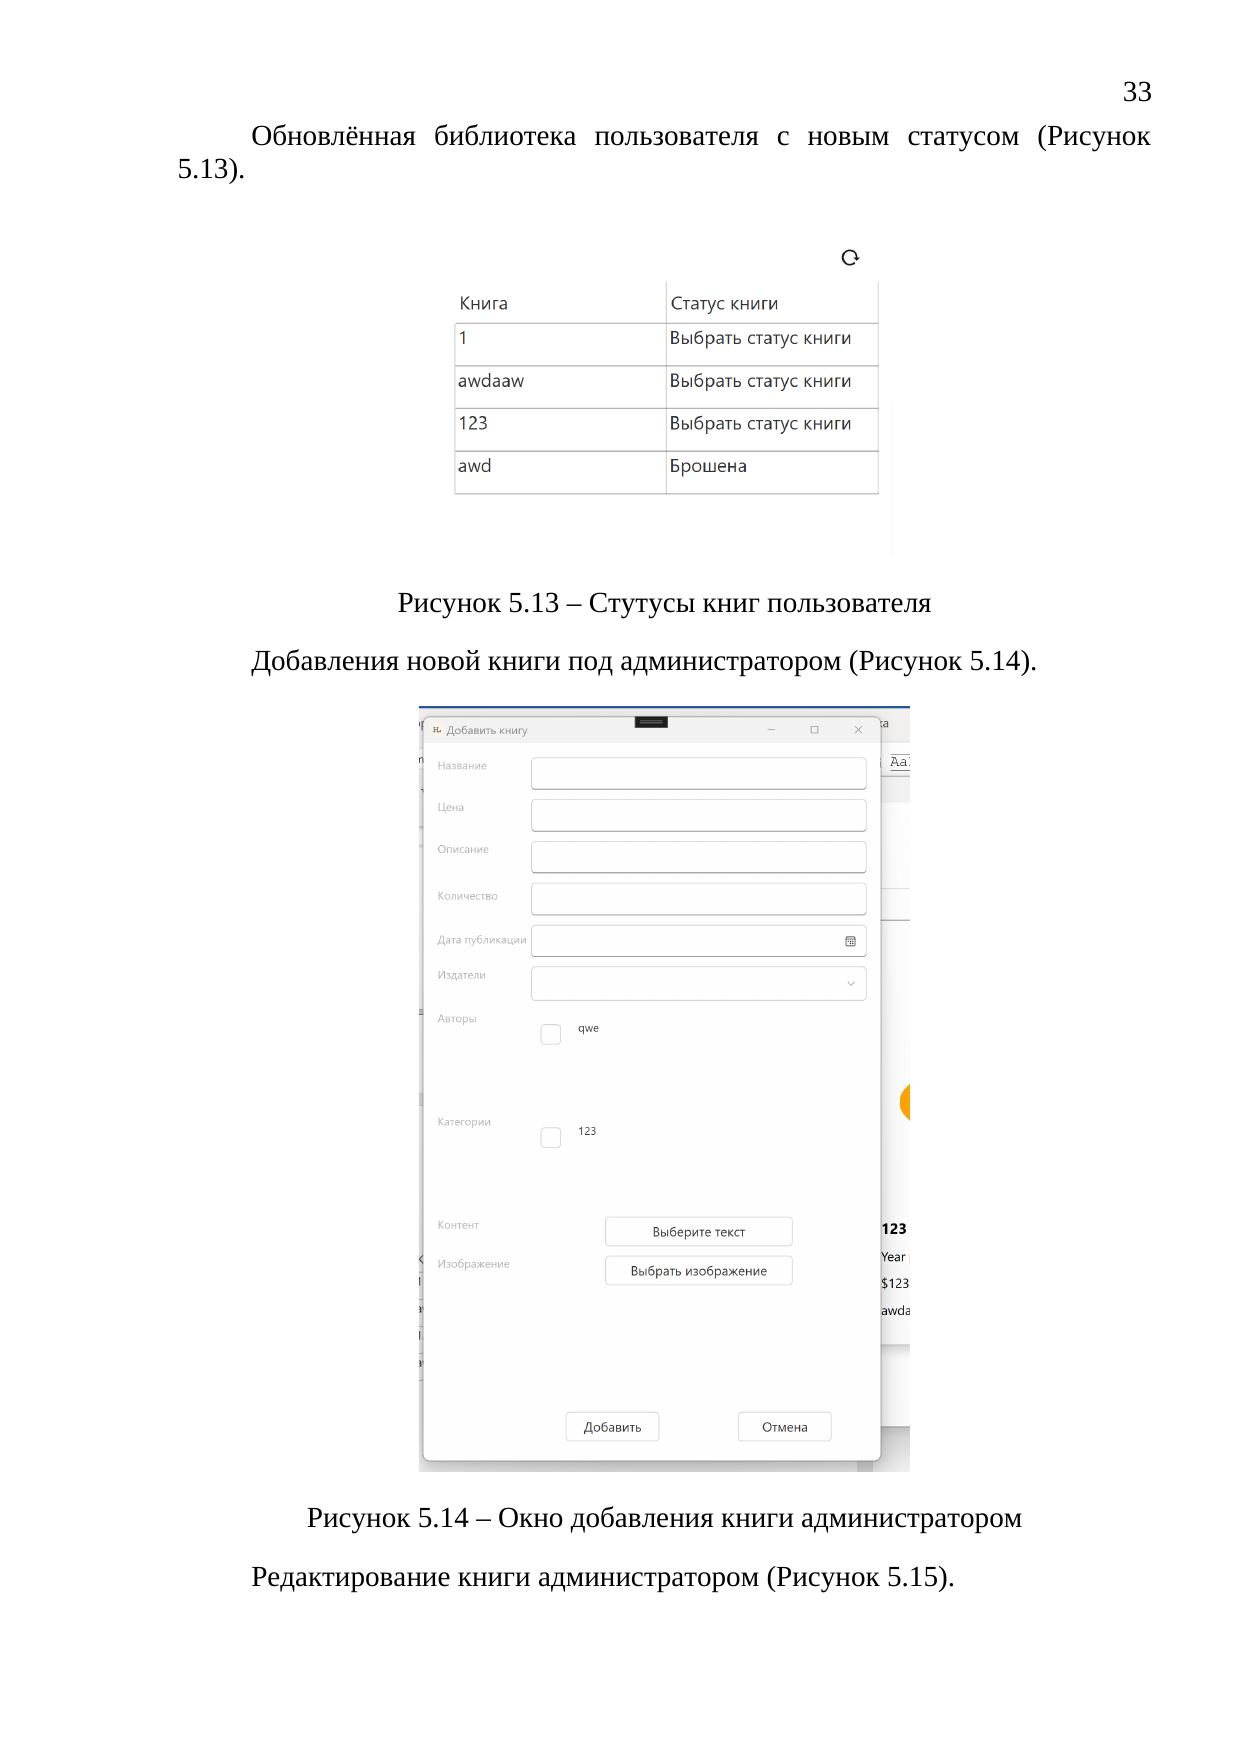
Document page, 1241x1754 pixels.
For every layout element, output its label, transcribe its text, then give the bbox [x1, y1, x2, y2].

text Добавления новой книги под администратором (Рисунок 5.14). [177, 643, 1152, 677]
picture [436, 214, 893, 556]
text Рисунок 5.14 – Окно добавления книги администратором [177, 1501, 1152, 1534]
text Редактирование книги администратором (Рисунок 5.15). [177, 1559, 1152, 1593]
picture [418, 706, 910, 1472]
text Рисунок 5.13 – Стутусы книг пользователя [177, 585, 1152, 618]
text Обновлённая библиотека пользователя с новым статусом (Рисунок 5.13). [177, 118, 1152, 185]
